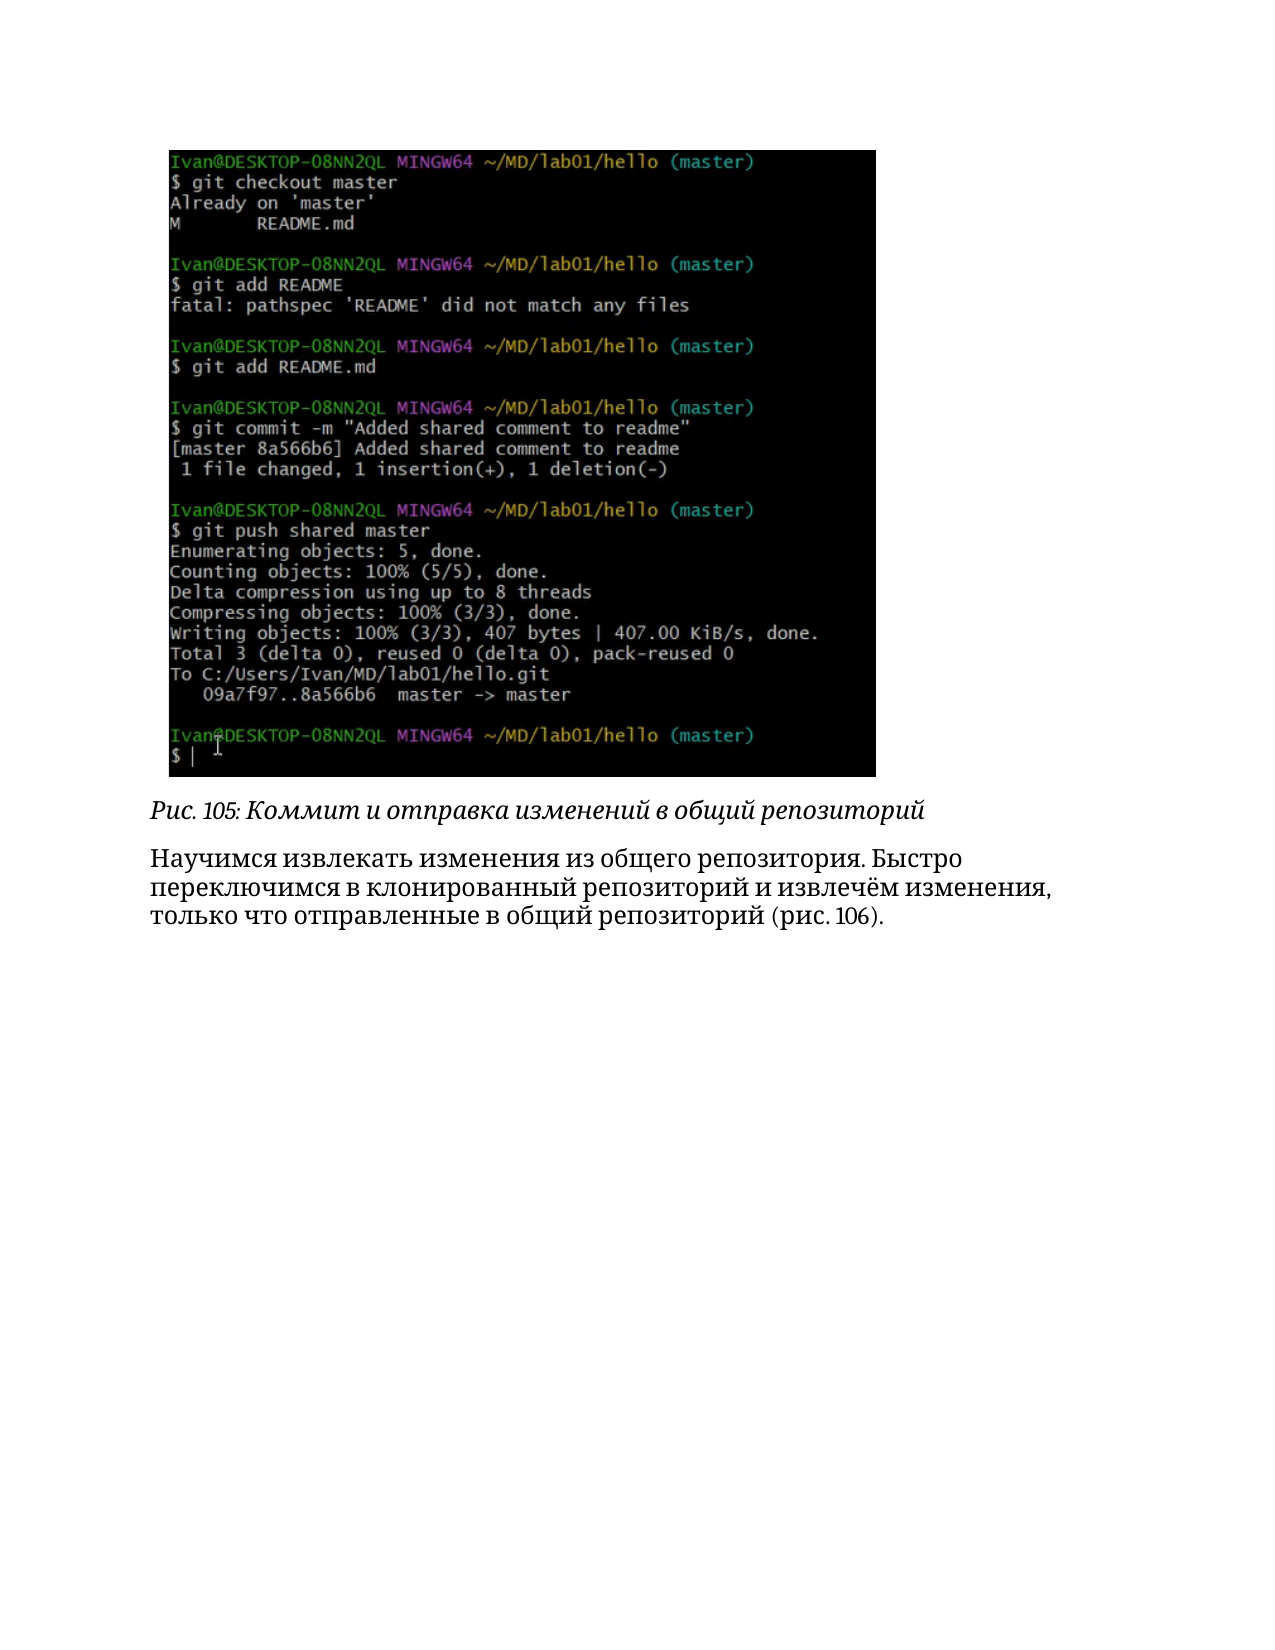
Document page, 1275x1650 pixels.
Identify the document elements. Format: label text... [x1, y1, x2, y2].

picture [168, 150, 876, 777]
text Научимся извлекать изменения из общего репозитория. Быстро переключимся в клонированный репозиторий и извлечём изменения, только что отправленные в общий репозиторий (рис. 106). [150, 845, 1125, 931]
text Рис. 105: Коммит и отправка изменений в общий репозиторий [150, 797, 1125, 826]
